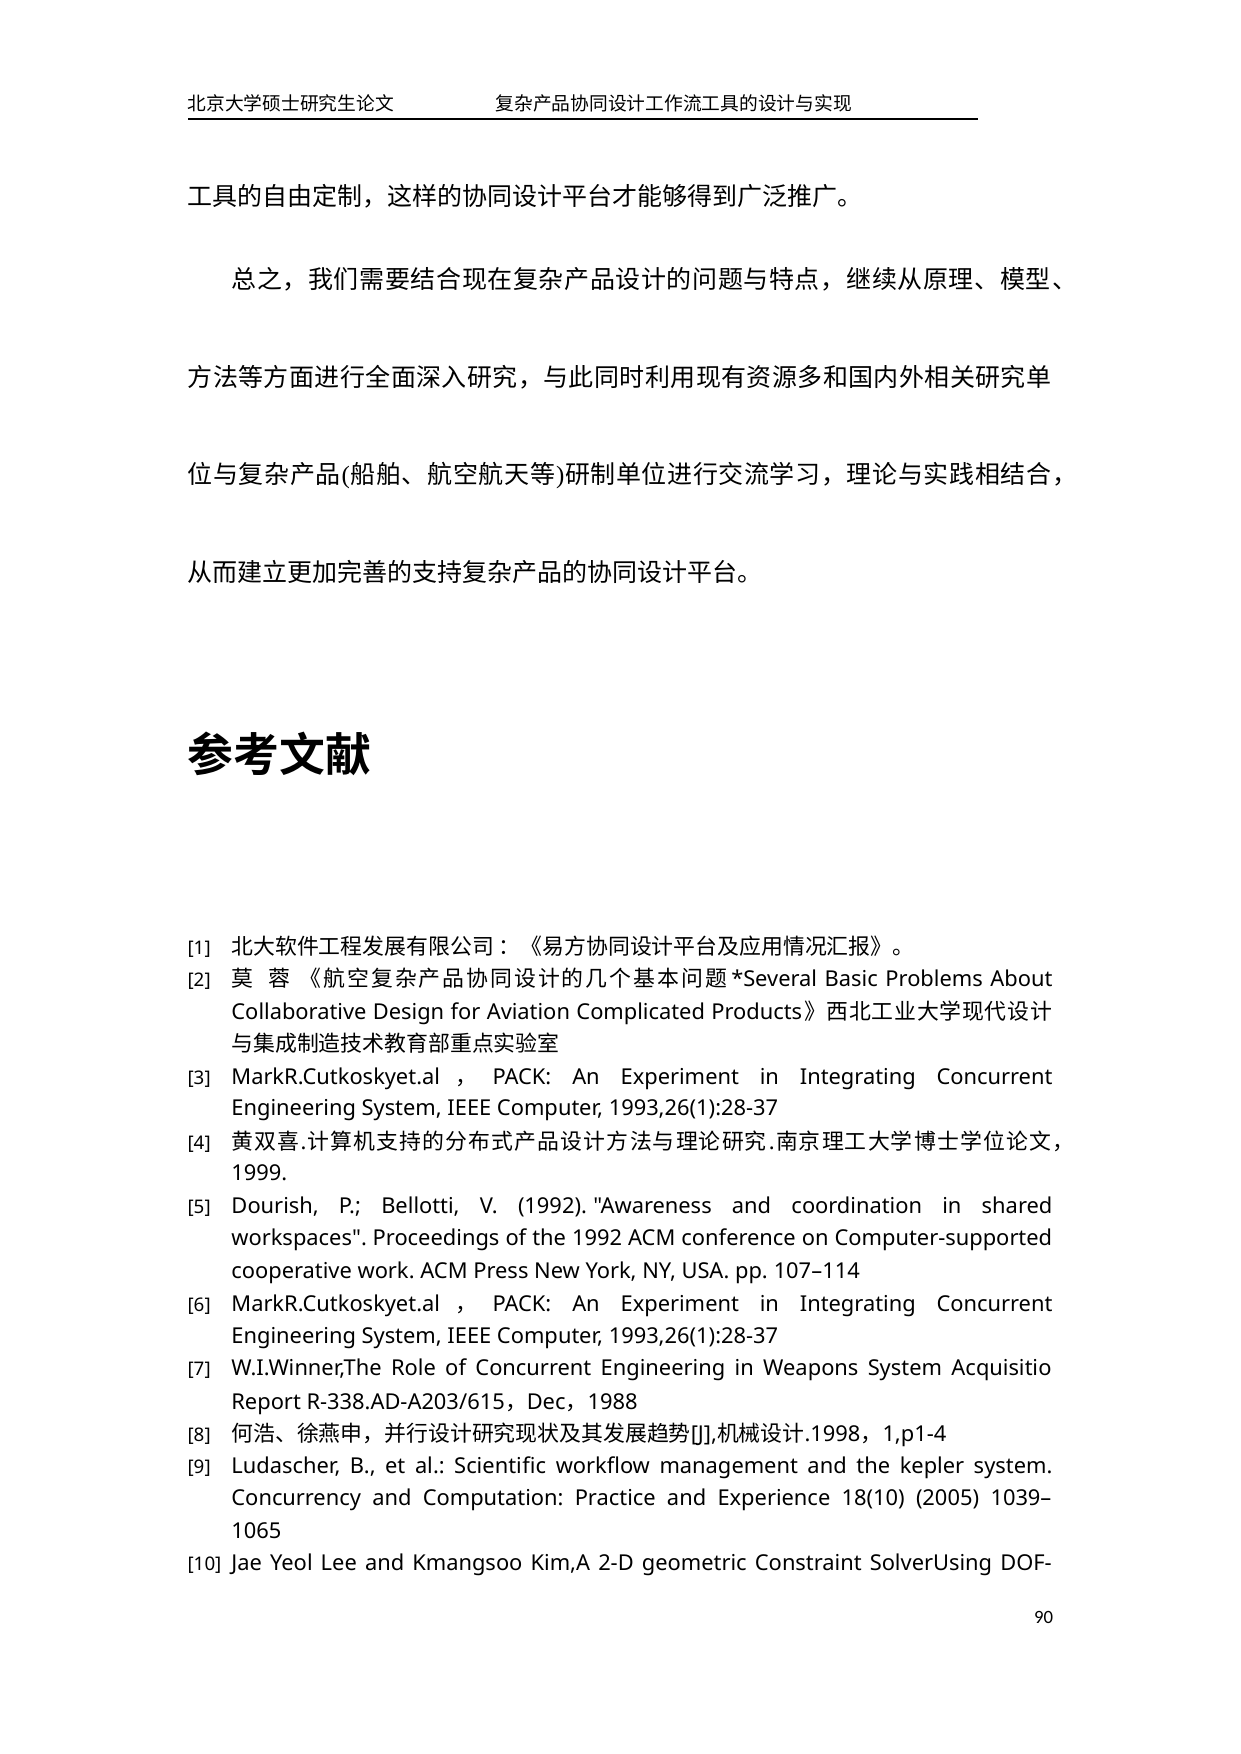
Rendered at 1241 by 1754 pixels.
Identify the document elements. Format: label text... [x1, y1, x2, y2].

list MarkR.Cutkoskyet.al，PACK: An Experiment in Integrating Concurrent Engineering System, IEEE Computer, 1993,26(1):28-37 [187, 1286, 1053, 1351]
list 北大软件工程发展有限公司 ：《易方协同设计平台及应用情况汇报》。 [187, 928, 1053, 961]
list 何浩、徐燕申，并行设计研究现状及其发展趋势[J],机械设计.1998，1,p1-4 [187, 1416, 1053, 1448]
list Dourish, P.; Bellotti, V. (1992). "Awareness and coordination in shared workspaces". Proceedings of the 1992 ACM conference on Computer-supported cooperative work. ACM Press New York, NY, USA. pp. 107–114 [187, 1188, 1053, 1286]
text 总之，我们需要结合现在复杂产品设计的问题与特点，继续从原理、模型、方法等方面进行全面深入研究，与此同时利用现有资源多和国内外相关研究单位与复杂产品(船舶、航空航天等)研制单位进行交流学习，理论与实践相结合，从而建立更加完善的支持复杂产品的协同设计平台。 [187, 245, 1053, 603]
list MarkR.Cutkoskyet.al，PACK: An Experiment in Integrating Concurrent Engineering System, IEEE Computer, 1993,26(1):28-37 [187, 1058, 1053, 1123]
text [187, 162, 1053, 227]
list 黄双喜.计算机支持的分布式产品设计方法与理论研究.南京理工大学博士学位论文，1999. [187, 1123, 1053, 1188]
list 莫 蓉 《航空复杂产品协同设计的几个基本问题*Several Basic Problems About Collaborative Design for Aviation Complicated Products》西北工业大学现代设计与集成制造技术教育部重点实验室 [187, 961, 1053, 1058]
subtitle 参考文献 [187, 703, 1053, 801]
list Ludascher, B., et al.: Scientiﬁc workﬂow management and the kepler system. Concurrency and Computation: Practice and Experience 18(10) (2005) 1039–1065 [187, 1448, 1053, 1546]
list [187, 1546, 1053, 1578]
list W.I.Winner,The Role of Concurrent Engineering in Weapons System Acquisitio Report R-338.AD-A203/615，Dec，1988 [187, 1351, 1053, 1416]
